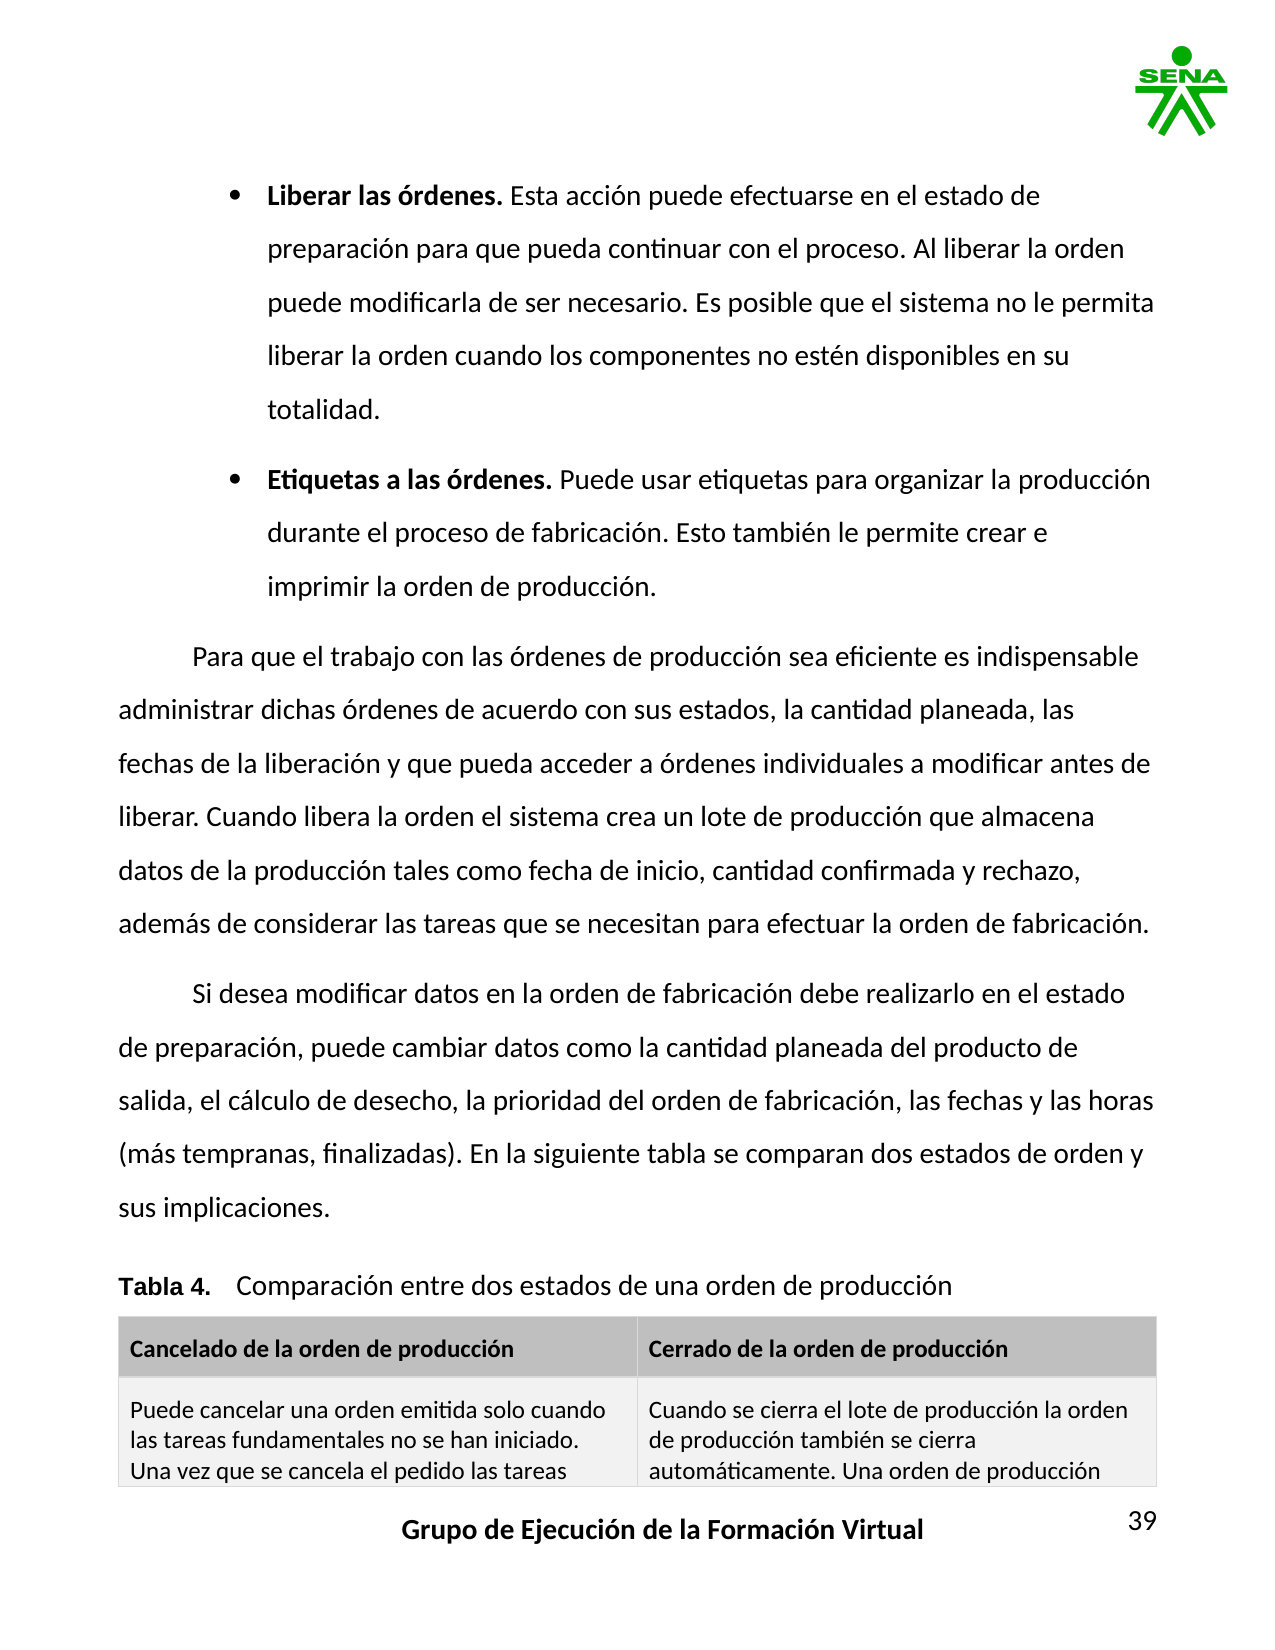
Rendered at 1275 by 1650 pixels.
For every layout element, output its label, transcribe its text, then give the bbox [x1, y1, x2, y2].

list Liberar las órdenes. Esta acción puede efectuarse en el estado de preparación para que pueda continuar con el proceso. Al liberar la orden puede modificarla de ser necesario. Es posible que el sistema no le permita liberar la orden cuando los componentes no estén disponibles en su totalidad. [230, 177, 1157, 427]
text Comparación entre dos estados de una orden de producción [118, 1267, 1157, 1303]
table_header Cerrado de la orden de producción [638, 1317, 1156, 1376]
list Etiquetas a las órdenes. Puede usar etiquetas para organizar la producción durante el proceso de fabricación. Esto también le permite crear e imprimir la orden de producción. [230, 461, 1157, 603]
text Para que el trabajo con las órdenes de producción sea eficiente es indispensable administrar dichas órdenes de acuerdo con sus estados, la cantidad planeada, las fechas de la liberación y que pueda acceder a órdenes individuales a modificar antes de liberar. Cuando libera la orden el sistema crea un lote de producción que almacena datos de la producción tales como fecha de inicio, cantidad confirmada y rechazo, además de considerar las tareas que se necesitan para efectuar la orden de fabricación. [118, 638, 1157, 941]
table_header Cancelado de la orden de producción [119, 1317, 637, 1376]
text Si desea modificar datos en la orden de fabricación debe realizarlo en el estado de preparación, puede cambiar datos como la cantidad planeada del producto de salida, el cálculo de desecho, la prioridad del orden de fabricación, las fechas y las horas (más tempranas, finalizadas). En la siguiente tabla se comparan dos estados de orden y sus implicaciones. [118, 975, 1157, 1225]
picture [1135, 46, 1228, 136]
